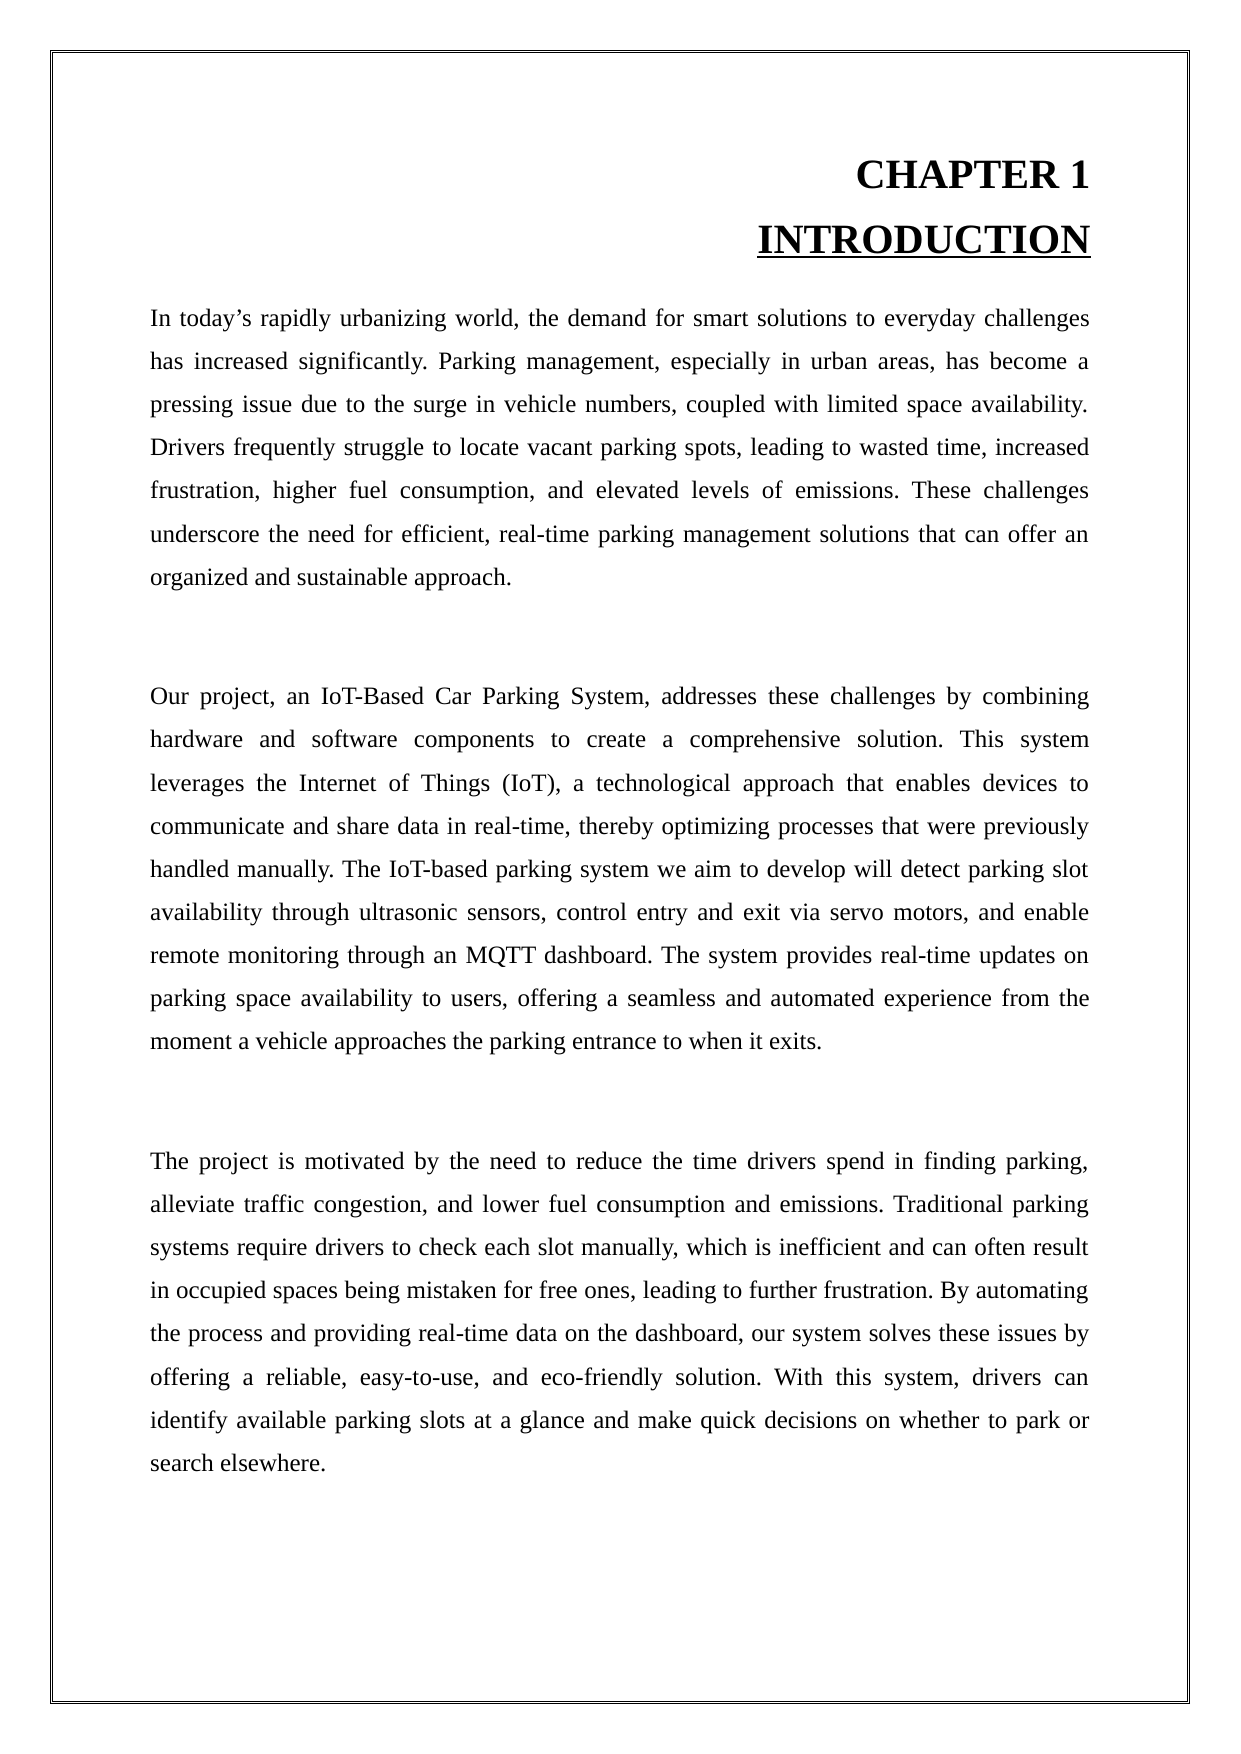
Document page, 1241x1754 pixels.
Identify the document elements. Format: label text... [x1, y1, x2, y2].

text Our project, an IoT-Based Car Parking System, addresses these challenges by combining hardware and software components to create a comprehensive solution. This system leverages the Internet of Things (IoT), a technological approach that enables devices to communicate and share data in real-time, thereby optimizing processes that were previously handled manually. The IoT-based parking system we aim to develop will detect parking slot availability through ultrasonic sensors, control entry and exit via servo motors, and enable remote monitoring through an MQTT dashboard. The system provides real-time updates on parking space availability to users, offering a seamless and automated experience from the moment a vehicle approaches the parking entrance to when it exits. [150, 681, 1090, 1055]
text CHAPTER 1 [150, 150, 1090, 198]
text The project is motivated by the need to reduce the time drivers spend in finding parking, alleviate traffic congestion, and lower fuel consumption and emissions. Traditional parking systems require drivers to check each slot manually, which is inefficient and can often result in occupied spaces being mistaken for free ones, leading to further frustration. By automating the process and providing real-time data on the dashboard, our system solves these issues by offering a reliable, easy-to-use, and eco-friendly solution. With this system, drivers can identify available parking slots at a glance and make quick decisions on whether to park or search elsewhere. [150, 1146, 1090, 1477]
text In today’s rapidly urbanizing world, the demand for smart solutions to everyday challenges has increased significantly. Parking management, especially in urban areas, has become a pressing issue due to the surge in vehicle numbers, coupled with limited space availability. Drivers frequently struggle to locate vacant parking spots, leading to wasted time, increased frustration, higher fuel consumption, and elevated levels of emissions. These challenges underscore the need for efficient, real-time parking management solutions that can offer an organized and sustainable approach. [150, 303, 1090, 591]
text INTRODUCTION [150, 214, 1090, 262]
